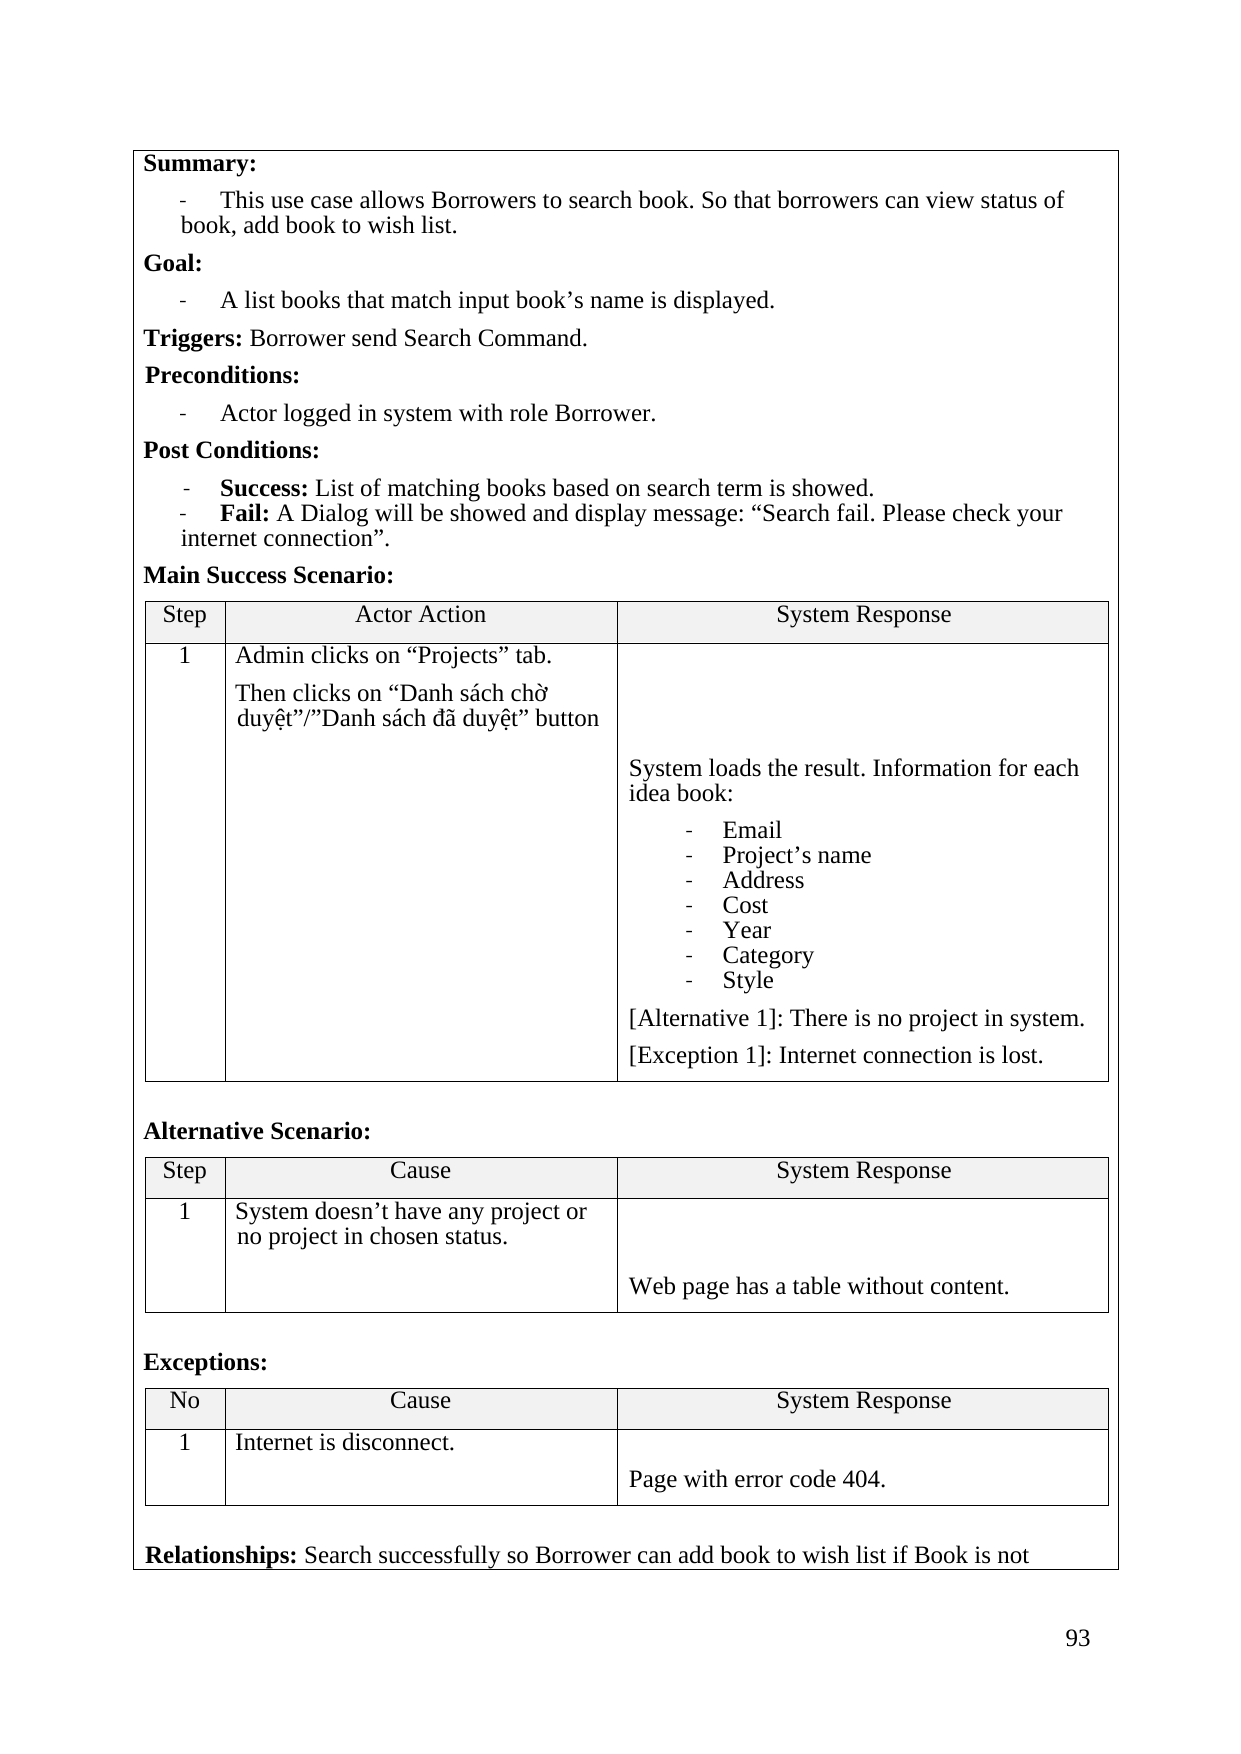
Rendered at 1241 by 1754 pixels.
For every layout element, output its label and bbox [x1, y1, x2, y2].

table_cell [134, 151, 1118, 1569]
